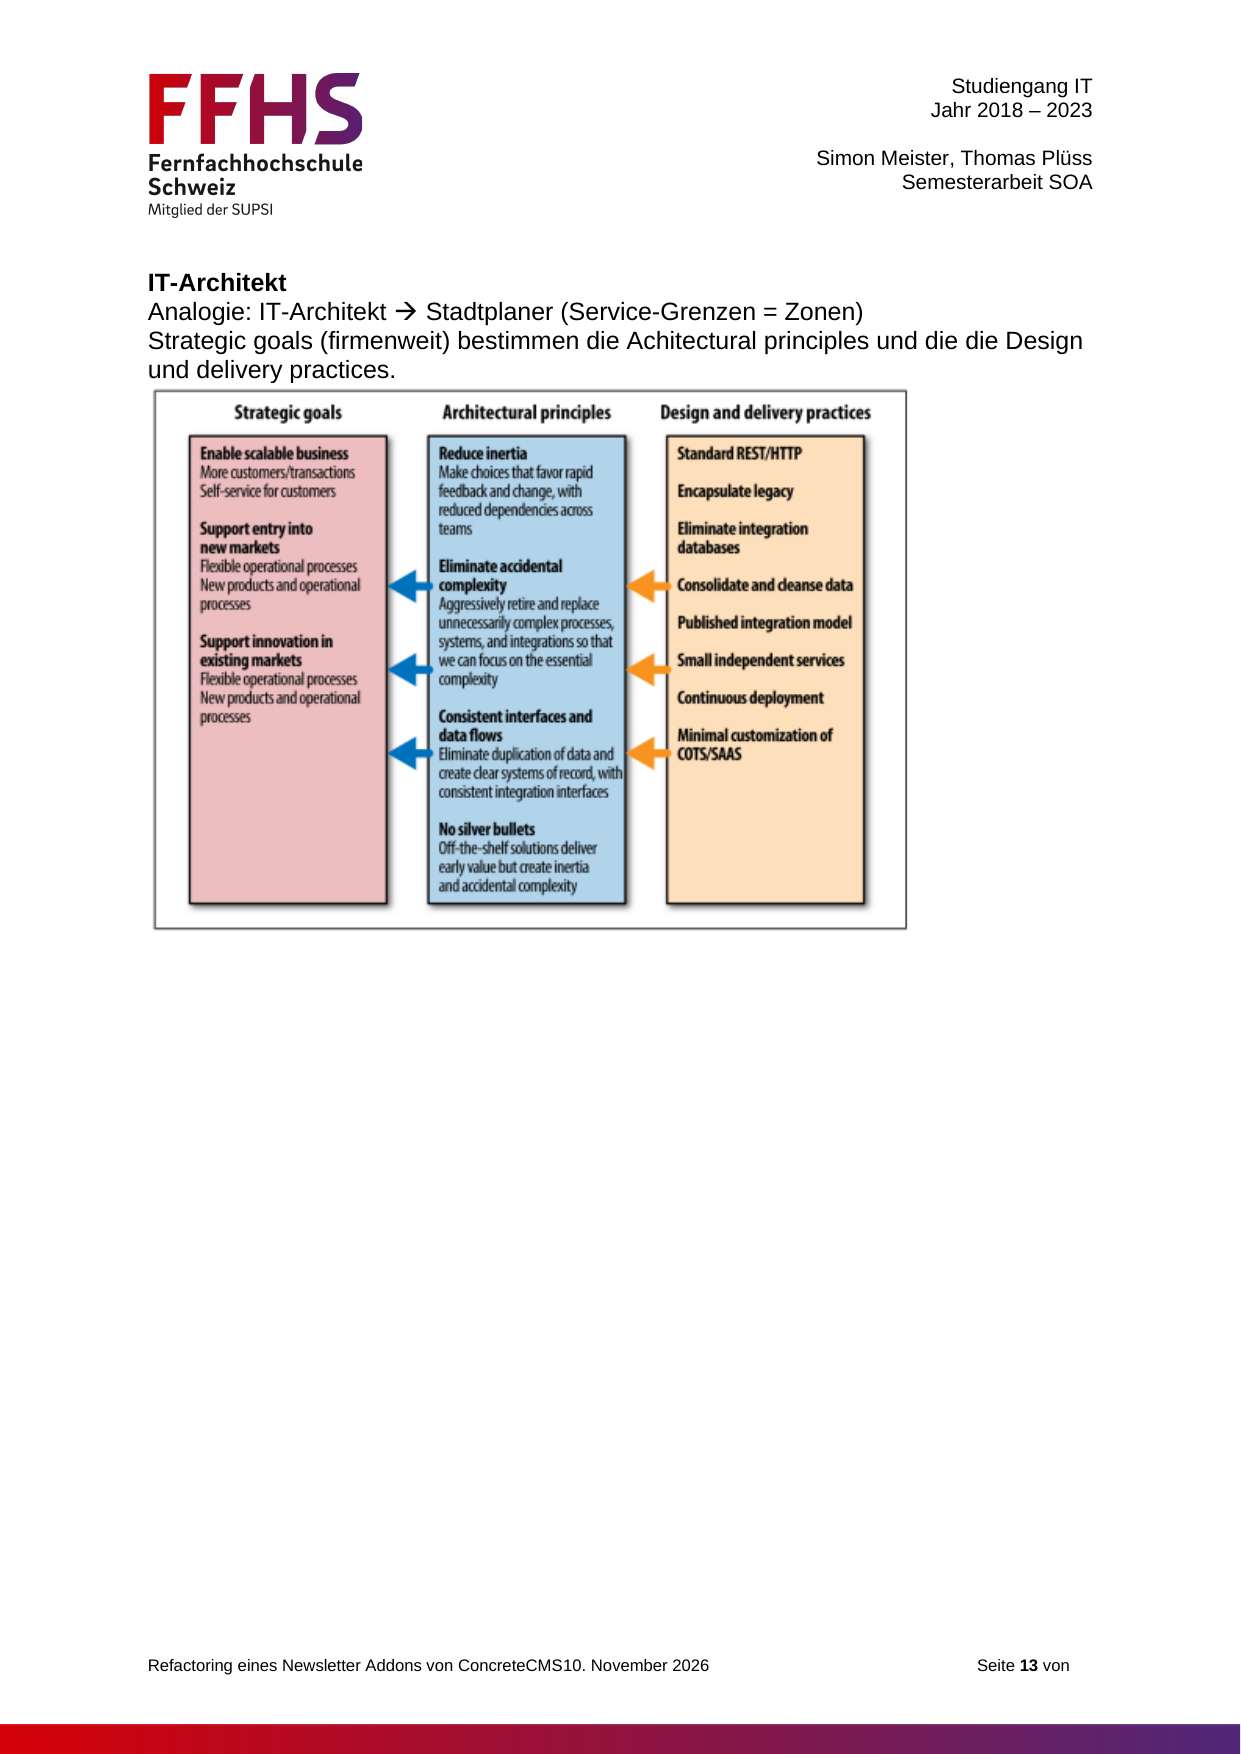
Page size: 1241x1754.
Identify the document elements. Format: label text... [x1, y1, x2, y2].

text Analogie: IT-Architekt Stadtplaner (Service-Grenzen = Zonen) [148, 297, 1092, 326]
text Strategic goals (firmenweit) bestimmen die Achitectural principles und die die Design und delivery practices. [148, 326, 1092, 383]
picture [147, 383, 915, 934]
picture [148, 73, 363, 218]
picture [0, 1724, 1241, 1754]
text IT-Architekt [148, 268, 1092, 297]
